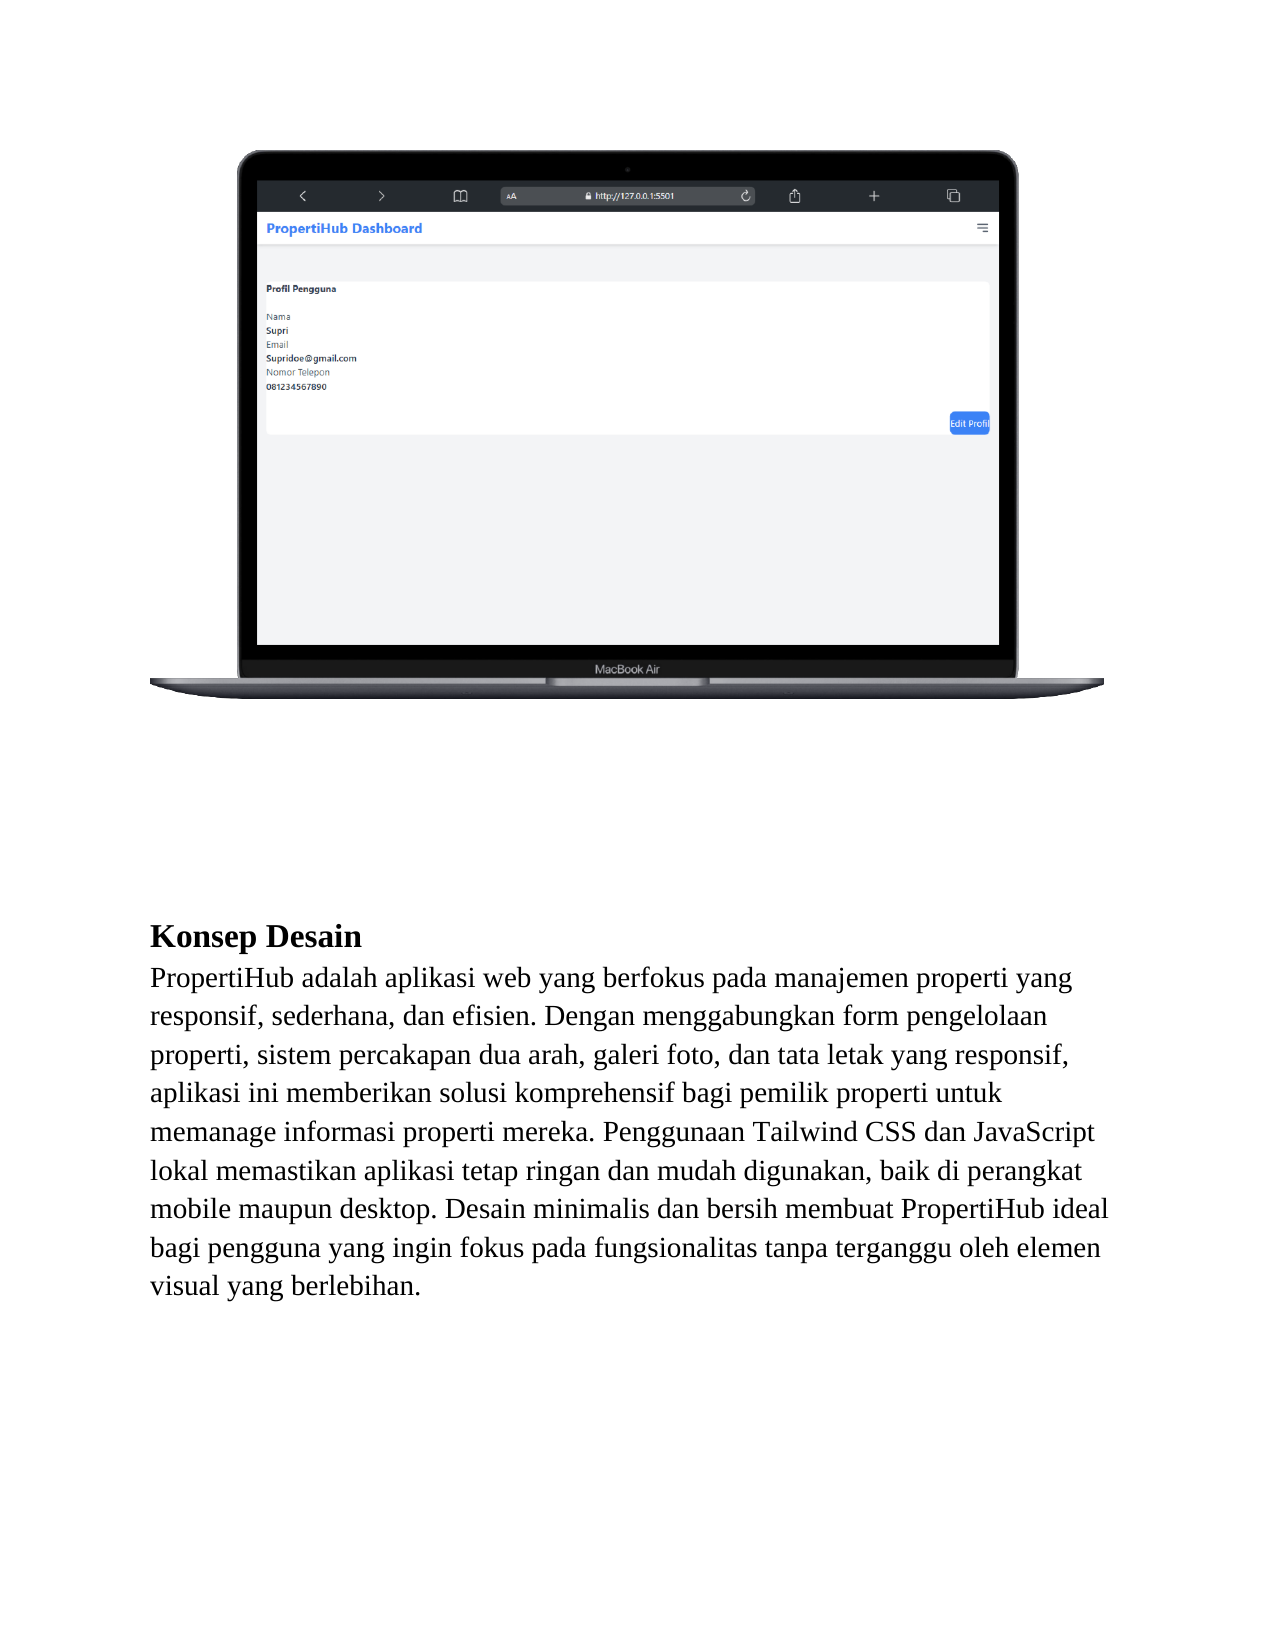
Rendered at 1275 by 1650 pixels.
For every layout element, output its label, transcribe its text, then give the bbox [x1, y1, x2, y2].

picture [150, 150, 1104, 699]
text Konsep Desain PropertiHub adalah aplikasi web yang berfokus pada manajemen properti yang responsif, sederhana, dan efisien. Dengan menggabungkan form pengelolaan properti, sistem percakapan dua arah, galeri foto, dan tata letak yang responsif, aplikasi ini memberikan solusi komprehensif bagi pemilik properti untuk memanage informasi properti mereka. Penggunaan Tailwind CSS dan JavaScript lokal memastikan aplikasi tetap ringan dan mudah digunakan, baik di perangkat mobile maupun desktop. Desain minimalis dan bersih membuat PropertiHub ideal bagi pengguna yang ingin fokus pada fungsionalitas tanpa terganggu oleh elemen visual yang berlebihan. [150, 917, 1125, 1302]
